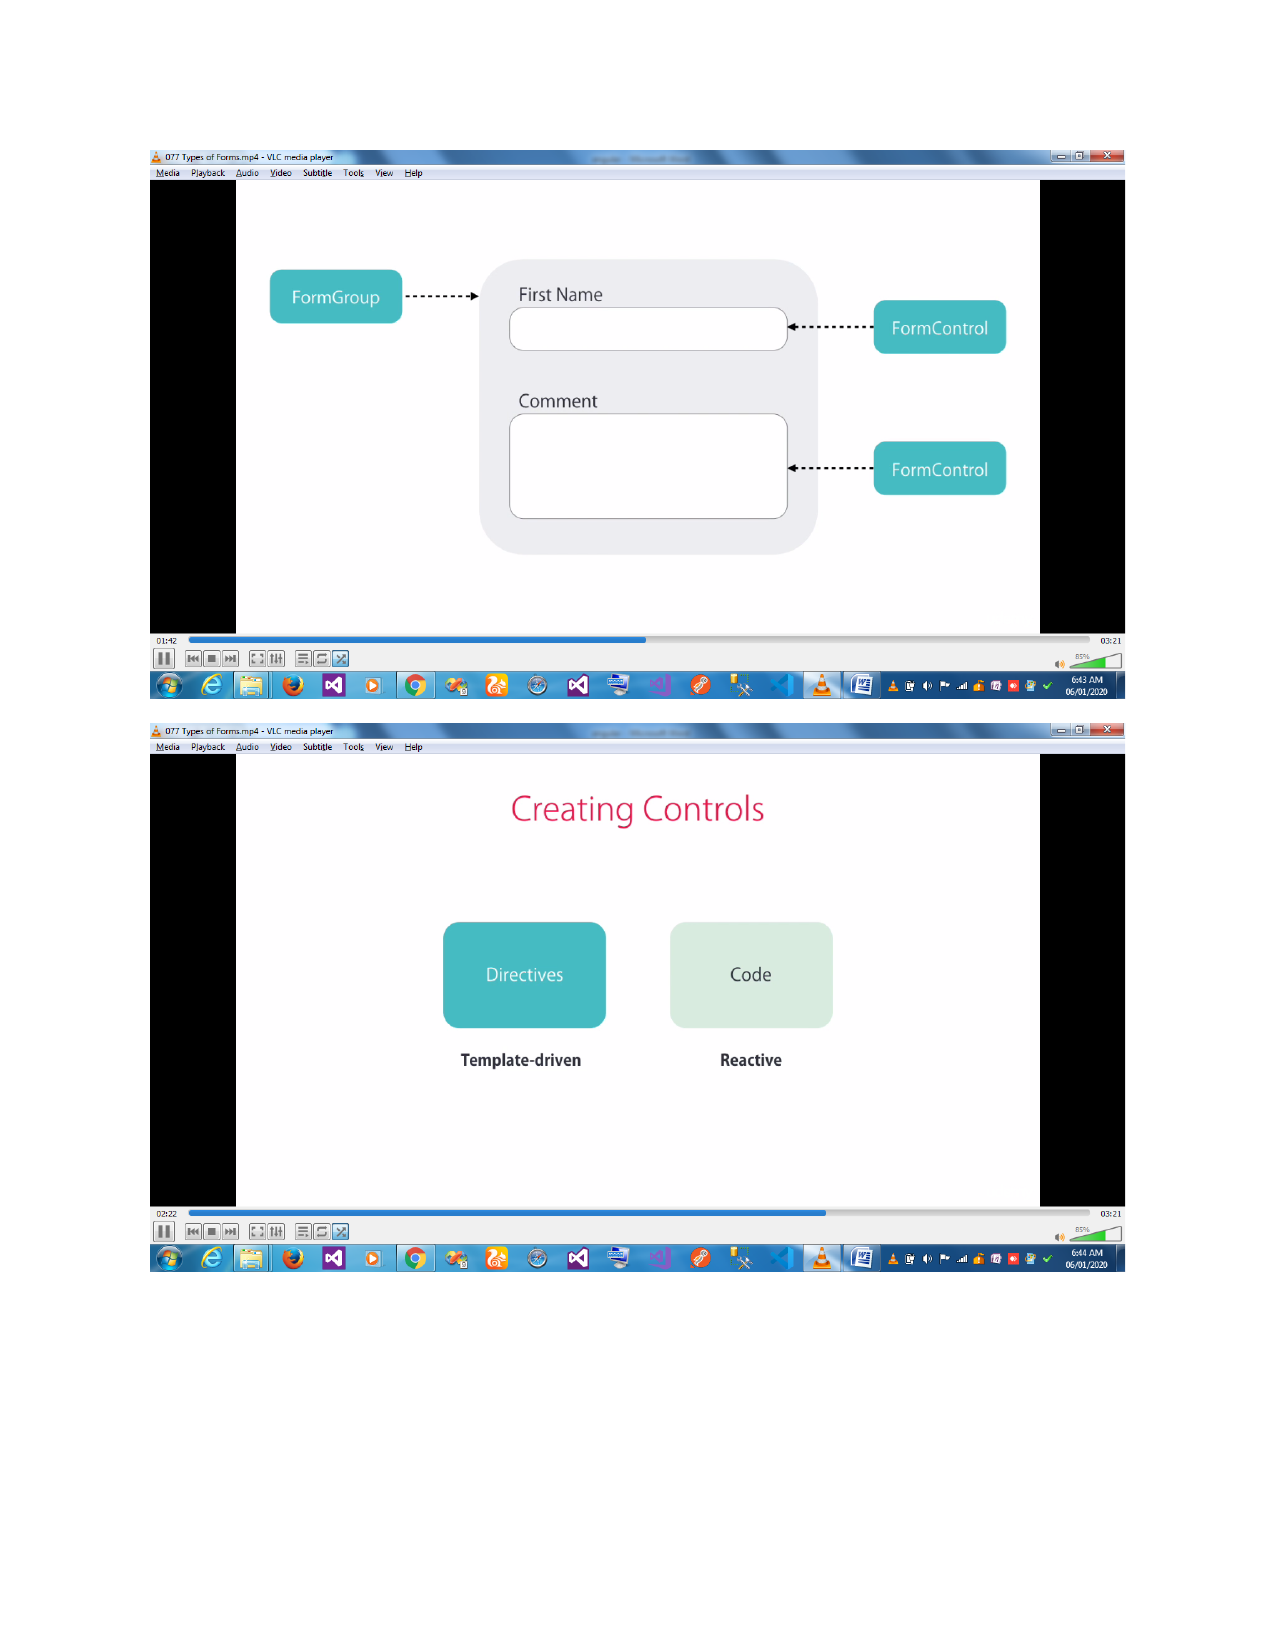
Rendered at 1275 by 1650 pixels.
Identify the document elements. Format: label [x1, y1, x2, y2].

picture [150, 723, 1125, 1272]
picture [150, 150, 1125, 699]
